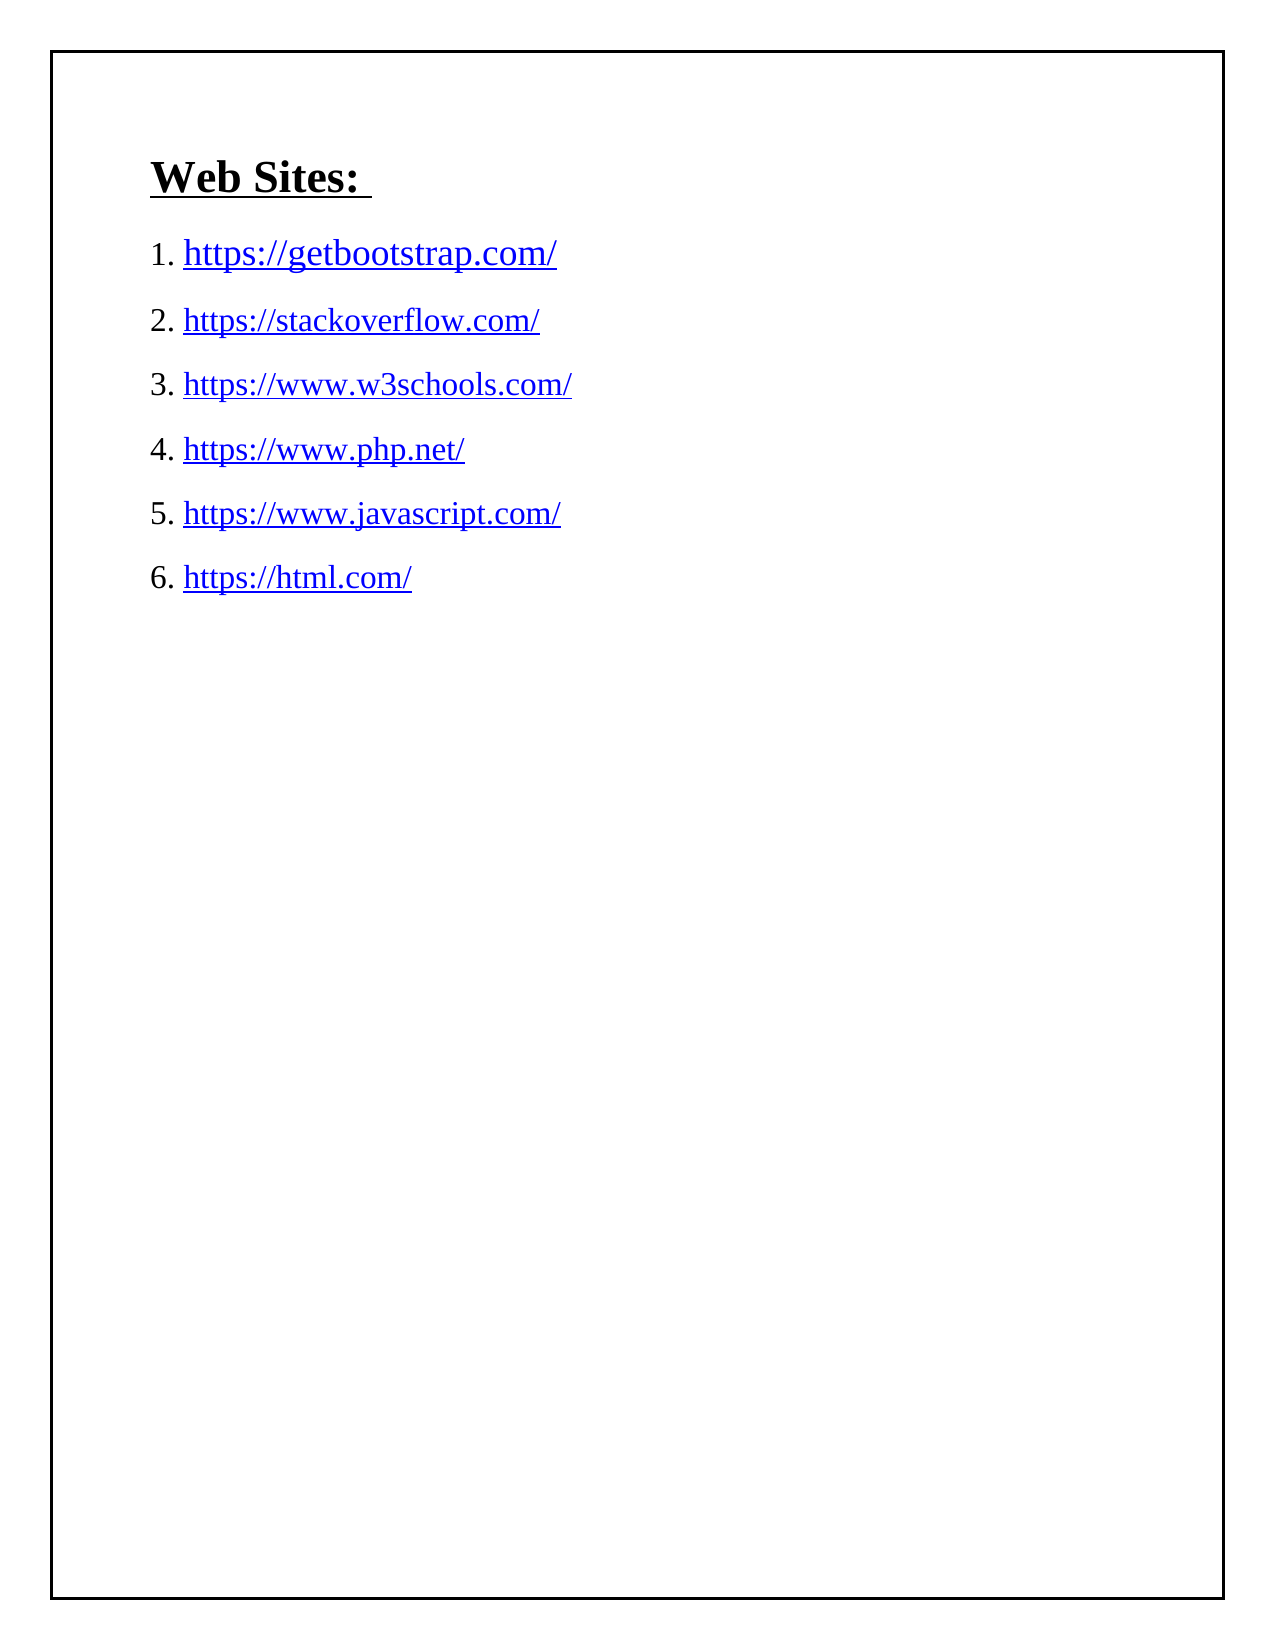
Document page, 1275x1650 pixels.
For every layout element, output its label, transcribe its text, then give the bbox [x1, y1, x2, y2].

list https://html.com/ [150, 557, 1125, 596]
text Web Sites: [150, 150, 1125, 203]
list https://www.javascript.com/ [150, 493, 1125, 531]
list https://stackoverflow.com/ [150, 300, 1125, 338]
list https://www.php.net/ [150, 429, 1125, 467]
list https://getbootstrap.com/ [150, 230, 1125, 273]
list https://www.w3schools.com/ [150, 364, 1125, 403]
